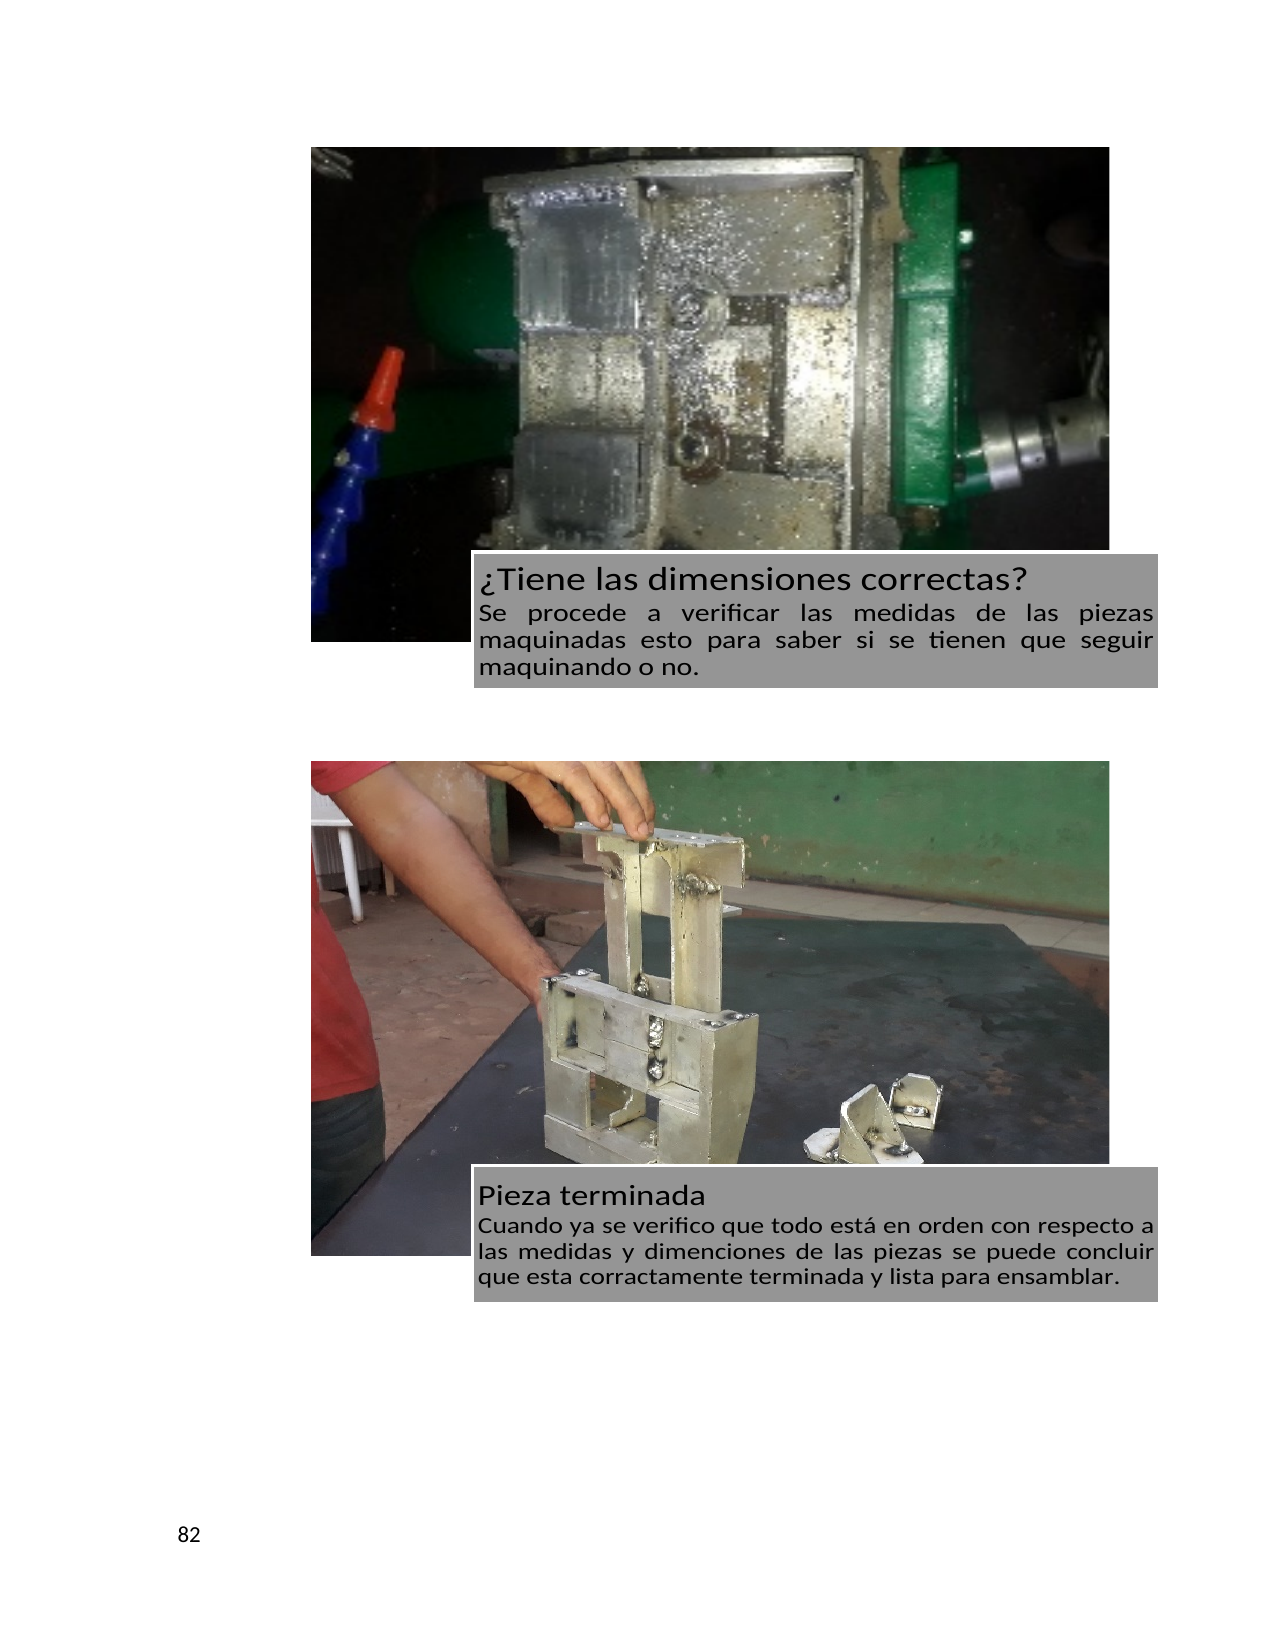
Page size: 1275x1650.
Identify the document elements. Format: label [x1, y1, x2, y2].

picture [311, 761, 1110, 1256]
picture [311, 147, 1110, 642]
